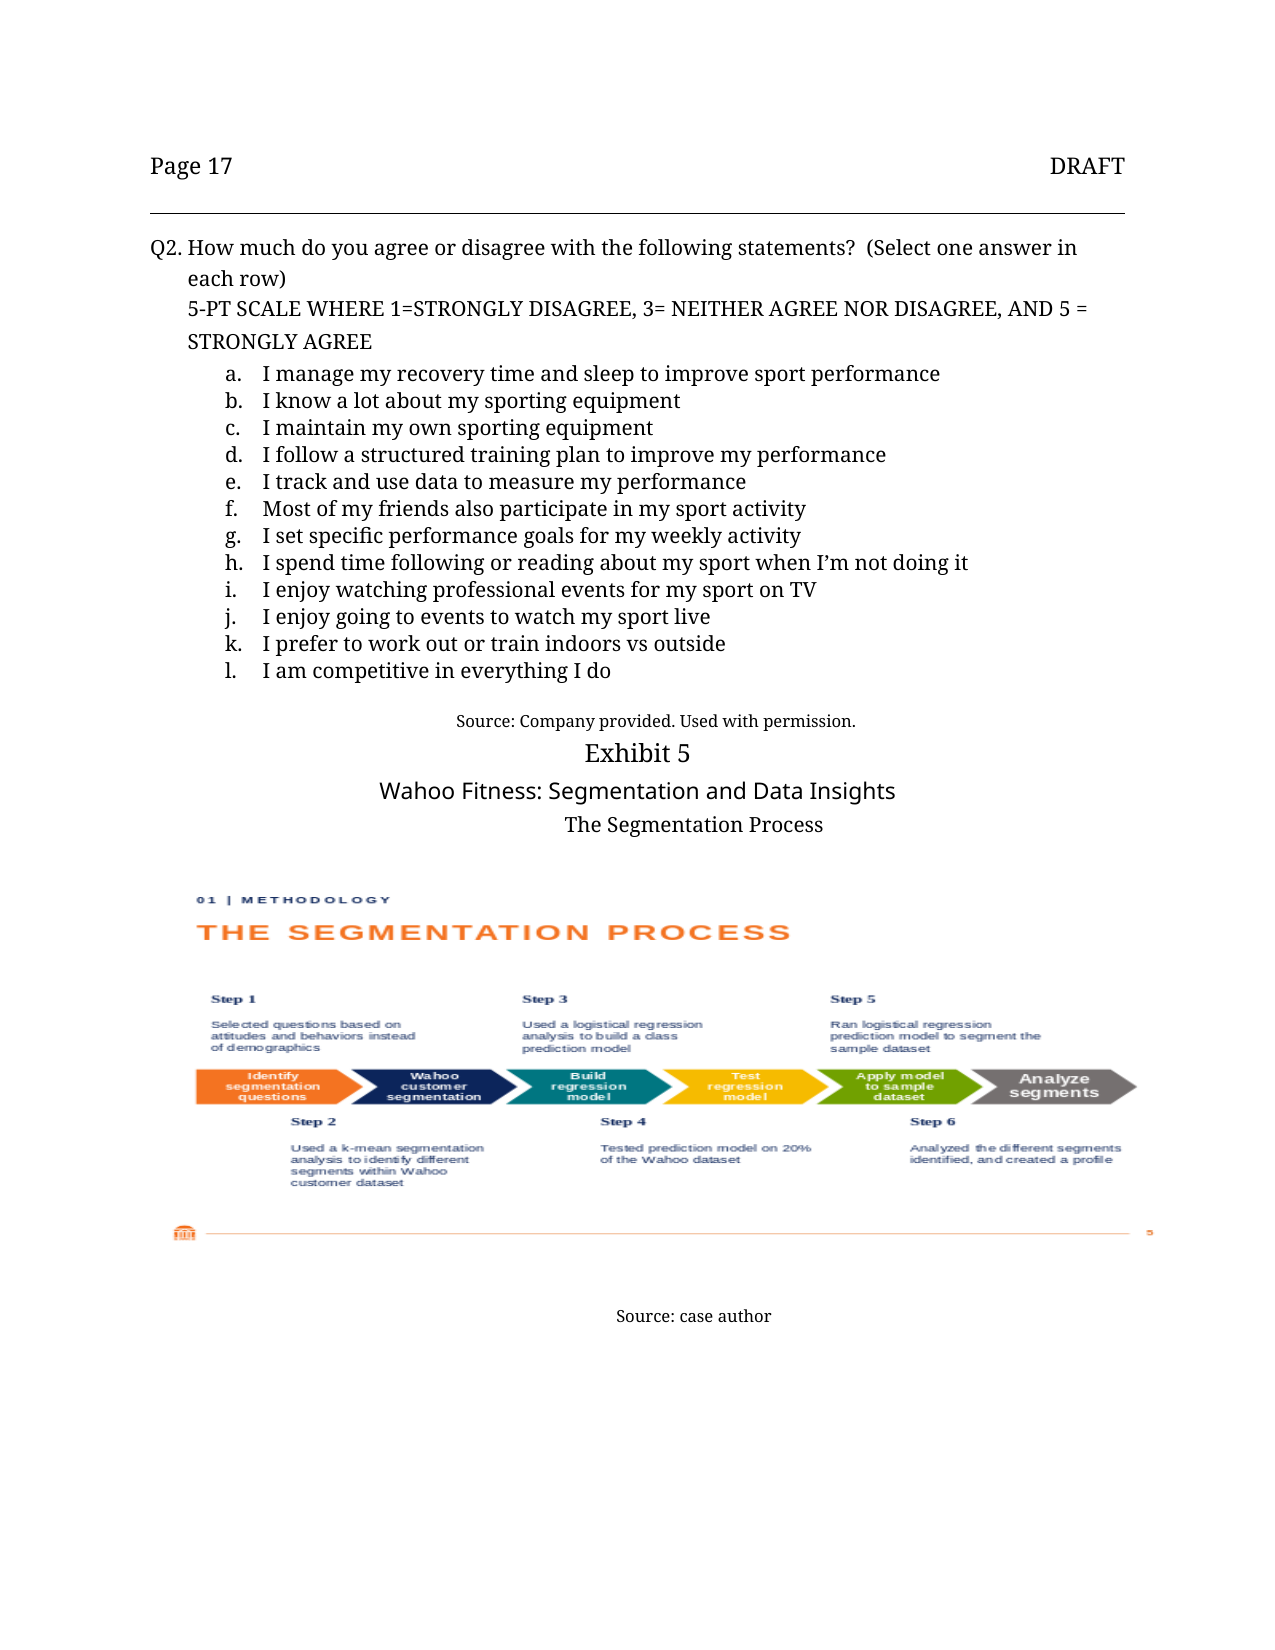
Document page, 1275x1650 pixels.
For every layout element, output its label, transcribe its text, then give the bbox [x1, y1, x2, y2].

list How much do you agree or disagree with the following statements? (Select one answer in each row) [150, 233, 1125, 292]
list Most of my friends also participate in my sport activity [225, 495, 1125, 522]
list I set specific performance goals for my weekly activity [225, 522, 1125, 549]
text Wahoo Fitness: Segmentation and Data Insights [150, 775, 1125, 806]
text 5-PT SCALE WHERE 1=STRONGLY DISAGREE, 3= NEITHER AGREE NOR DISAGREE, AND 5 = STRONGLY AGREE [187, 294, 1125, 356]
list I follow a structured training plan to improve my performance [225, 441, 1125, 468]
text The Segmentation Process [262, 811, 1125, 838]
list I prefer to work out or train indoors vs outside [225, 629, 1125, 657]
list I maintain my own sporting equipment [225, 414, 1125, 441]
list I spend time following or reading about my sport when I’m not doing it [225, 549, 1125, 576]
list I am competitive in everything I do [225, 657, 1125, 683]
list I enjoy watching professional events for my sport on TV [225, 576, 1125, 603]
text Source: case author [262, 1306, 1125, 1327]
list I track and use data to measure my performance [225, 468, 1125, 495]
text Source: Company provided. Used with permission. [187, 709, 1125, 732]
list I know a lot about my sporting equipment [225, 387, 1125, 414]
text Exhibit 5 [150, 736, 1125, 770]
list I manage my recovery time and sleep to improve sport performance [225, 360, 1125, 387]
list I enjoy going to events to watch my sport live [225, 603, 1125, 629]
